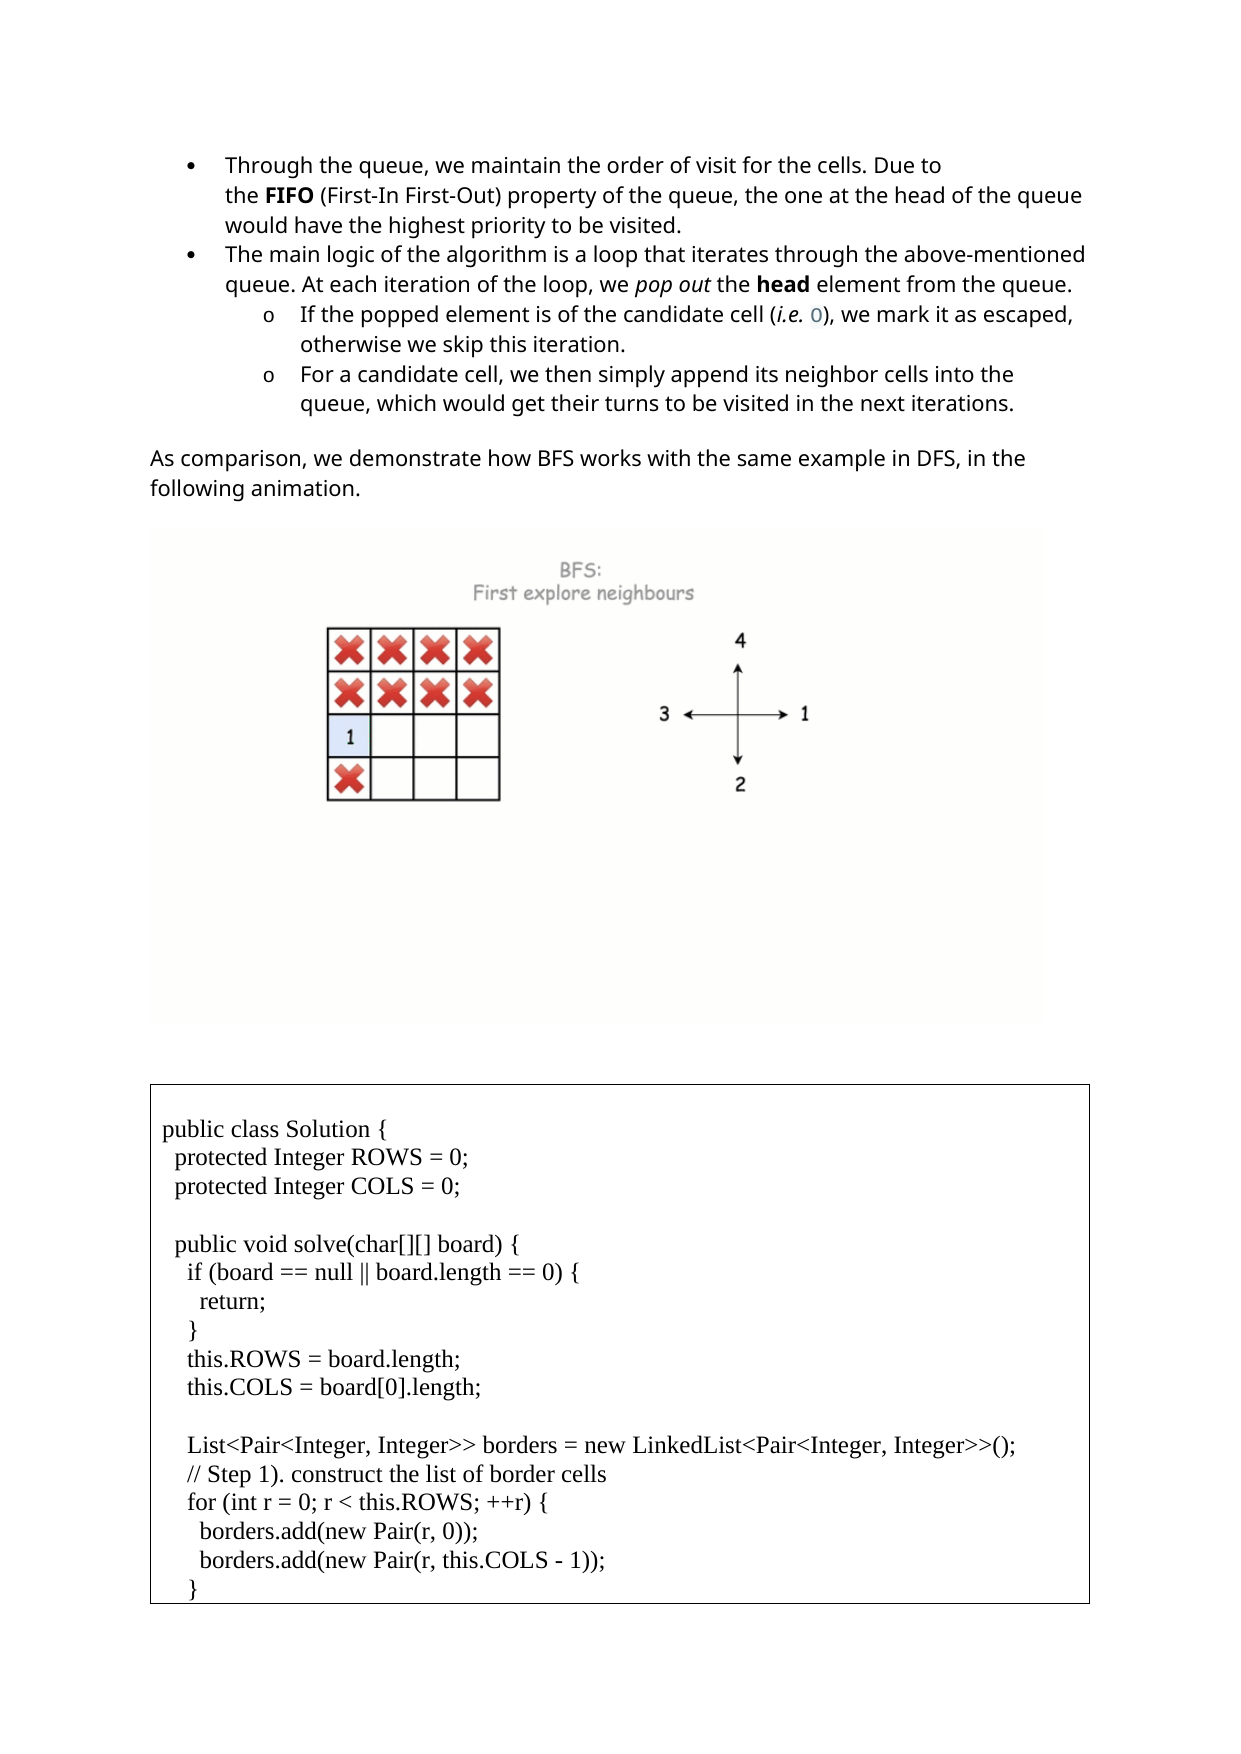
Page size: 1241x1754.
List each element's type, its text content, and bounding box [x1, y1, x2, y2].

list If the popped element is of the candidate cell (i.e. O), we mark it as escaped, otherwise we skip this iteration. [262, 299, 1090, 358]
list Through the queue, we maintain the order of visit for the cells. Due to the FIFO (First-In First-Out) property of the queue, the one at the head of the queue would have the highest priority to be visited. [187, 150, 1090, 239]
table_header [151, 1085, 1089, 1602]
picture [150, 527, 1043, 1023]
list The main logic of the algorithm is a loop that iterates through the above-mentioned queue. At each iteration of the loop, we pop out the head element from the queue. [187, 239, 1090, 299]
text As comparison, we demonstrate how BFS works with the same example in DFS, in the following animation. [150, 443, 1090, 503]
list For a candidate cell, we then simply append its neighbor cells into the queue, which would get their turns to be visited in the next iterations. [262, 358, 1090, 418]
